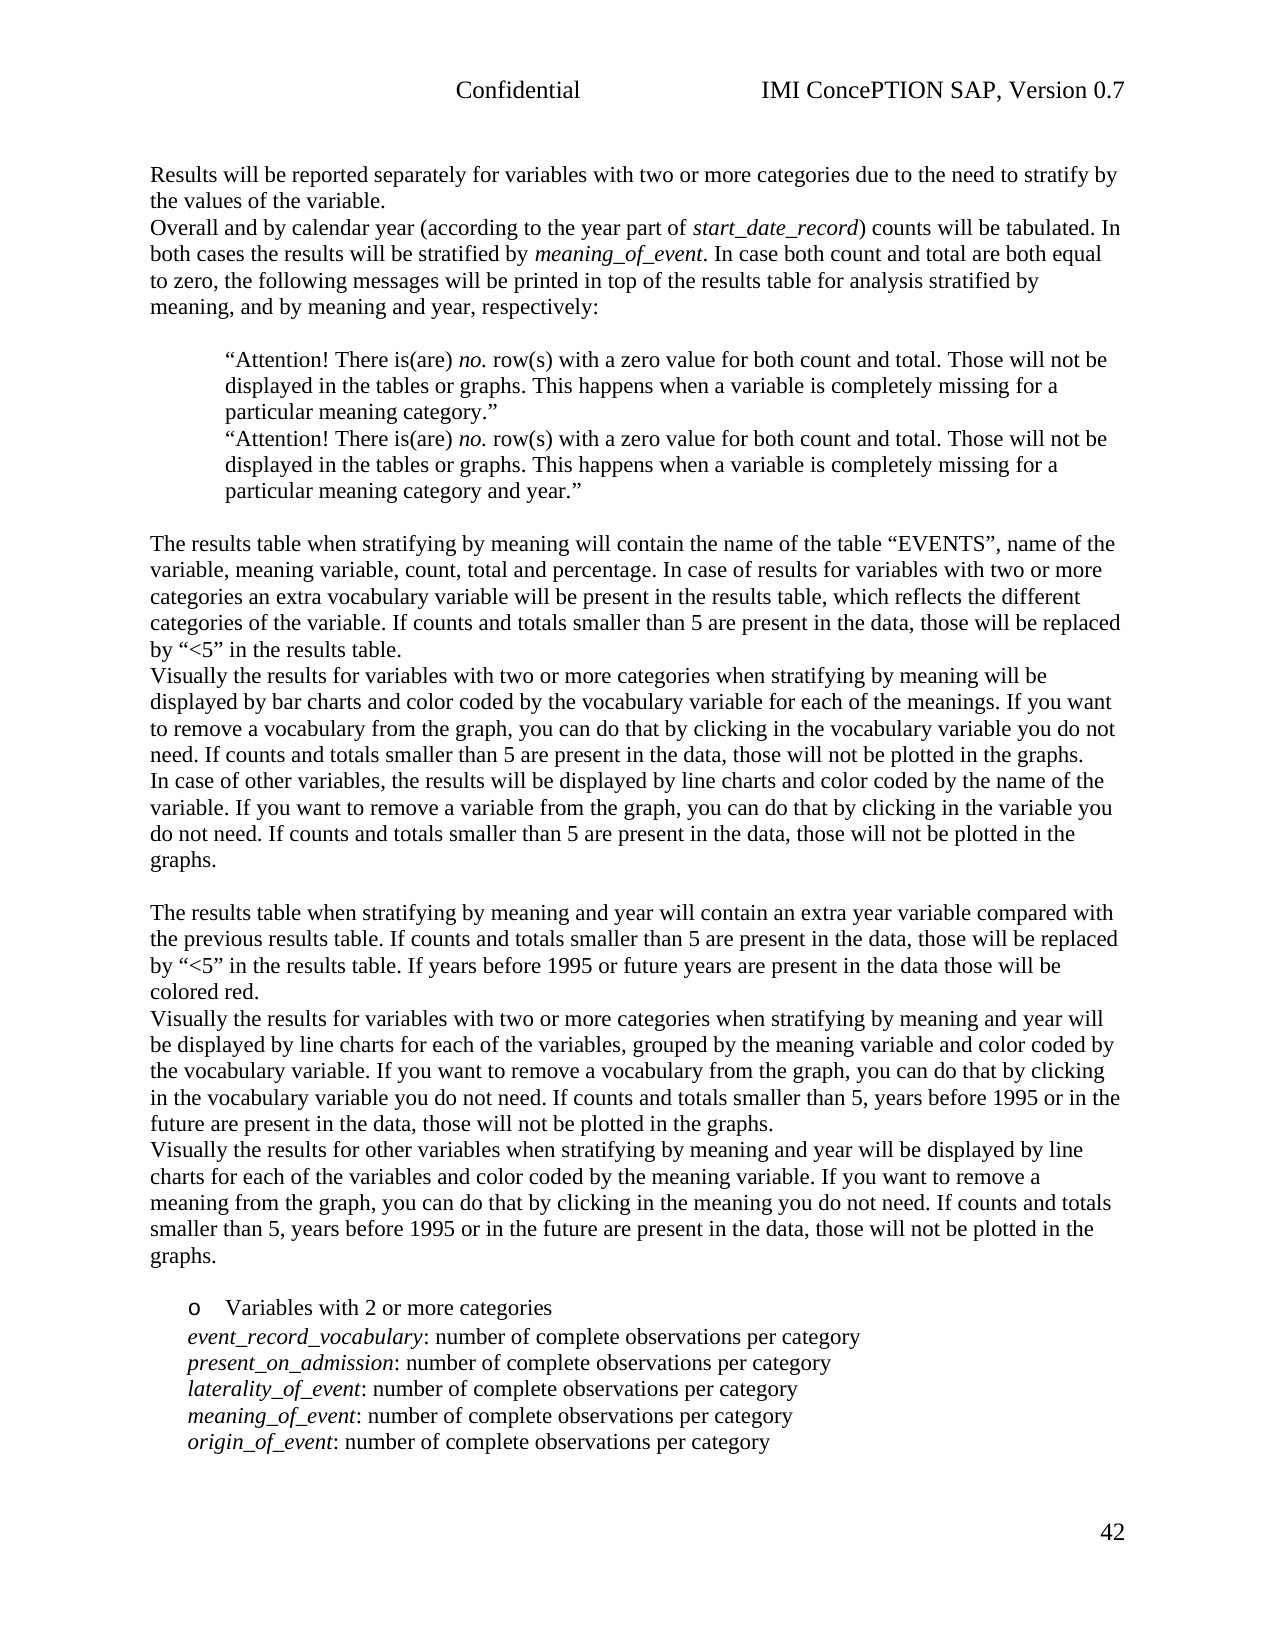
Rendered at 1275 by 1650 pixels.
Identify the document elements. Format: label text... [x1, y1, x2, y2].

text event_record_vocabulary: number of complete observations per category [187, 1323, 1125, 1349]
text Visually the results for variables with two or more categories when stratifying by meaning will be displayed by bar charts and color coded by the vocabulary variable for each of the meanings. If you want to remove a vocabulary from the graph, you can do that by clicking in the vocabulary variable you do not need. If counts and totals smaller than 5 are present in the data, those will not be plotted in the graphs. [150, 662, 1125, 767]
text Visually the results for other variables when stratifying by meaning and year will be displayed by line charts for each of the variables and color coded by the meaning variable. If you want to remove a meaning from the graph, you can do that by clicking in the meaning you do not need. If counts and totals smaller than 5, years before 1995 or in the future are present in the data, those will not be plotted in the graphs. [150, 1136, 1125, 1268]
text origin_of_event: number of complete observations per category [150, 1428, 1125, 1454]
text Overall and by calendar year (according to the year part of start_date_record) counts will be tabulated. In both cases the results will be stratified by meaning_of_event. In case both count and total are both equal to zero, the following messages will be printed in top of the results table for analysis stratified by meaning, and by meaning and year, respectively: [150, 214, 1125, 319]
text “Attention! There is(are) no. row(s) with a zero value for both count and total. Those will not be displayed in the tables or graphs. This happens when a variable is completely missing for a particular meaning category.” [225, 346, 1125, 425]
text Results will be reported separately for variables with two or more categories due to the need to stratify by the values of the variable. [150, 161, 1125, 214]
text meaning_of_event: number of complete observations per category [150, 1402, 1125, 1428]
list Variables with 2 or more categories [187, 1294, 1125, 1323]
text The results table when stratifying by meaning will contain the name of the table “EVENTS”, name of the variable, meaning variable, count, total and percentage. In case of results for variables with two or more categories an extra vocabulary variable will be present in the results table, which reflects the different categories of the variable. If counts and totals smaller than 5 are present in the data, those will be replaced by “<5” in the results table. [150, 530, 1125, 662]
text present_on_admission: number of complete observations per category [150, 1349, 1125, 1375]
text In case of other variables, the results will be displayed by line charts and color coded by the name of the variable. If you want to remove a variable from the graph, you can do that by clicking in the variable you do not need. If counts and totals smaller than 5 are present in the data, those will not be plotted in the graphs. [150, 767, 1125, 873]
text The results table when stratifying by meaning and year will contain an extra year variable compared with the previous results table. If counts and totals smaller than 5 are present in the data, those will be replaced by “<5” in the results table. If years before 1995 or future years are present in the data those will be colored red. [150, 899, 1125, 1004]
text Visually the results for variables with two or more categories when stratifying by meaning and year will be displayed by line charts for each of the variables, grouped by the meaning variable and color coded by the vocabulary variable. If you want to remove a vocabulary from the graph, you can do that by clicking in the vocabulary variable you do not need. If counts and totals smaller than 5, years before 1995 or in the future are present in the data, those will not be plotted in the graphs. [150, 1004, 1125, 1136]
text “Attention! There is(are) no. row(s) with a zero value for both count and total. Those will not be displayed in the tables or graphs. This happens when a variable is completely missing for a particular meaning category and year.” [225, 425, 1125, 504]
text laterality_of_event: number of complete observations per category [150, 1375, 1125, 1402]
